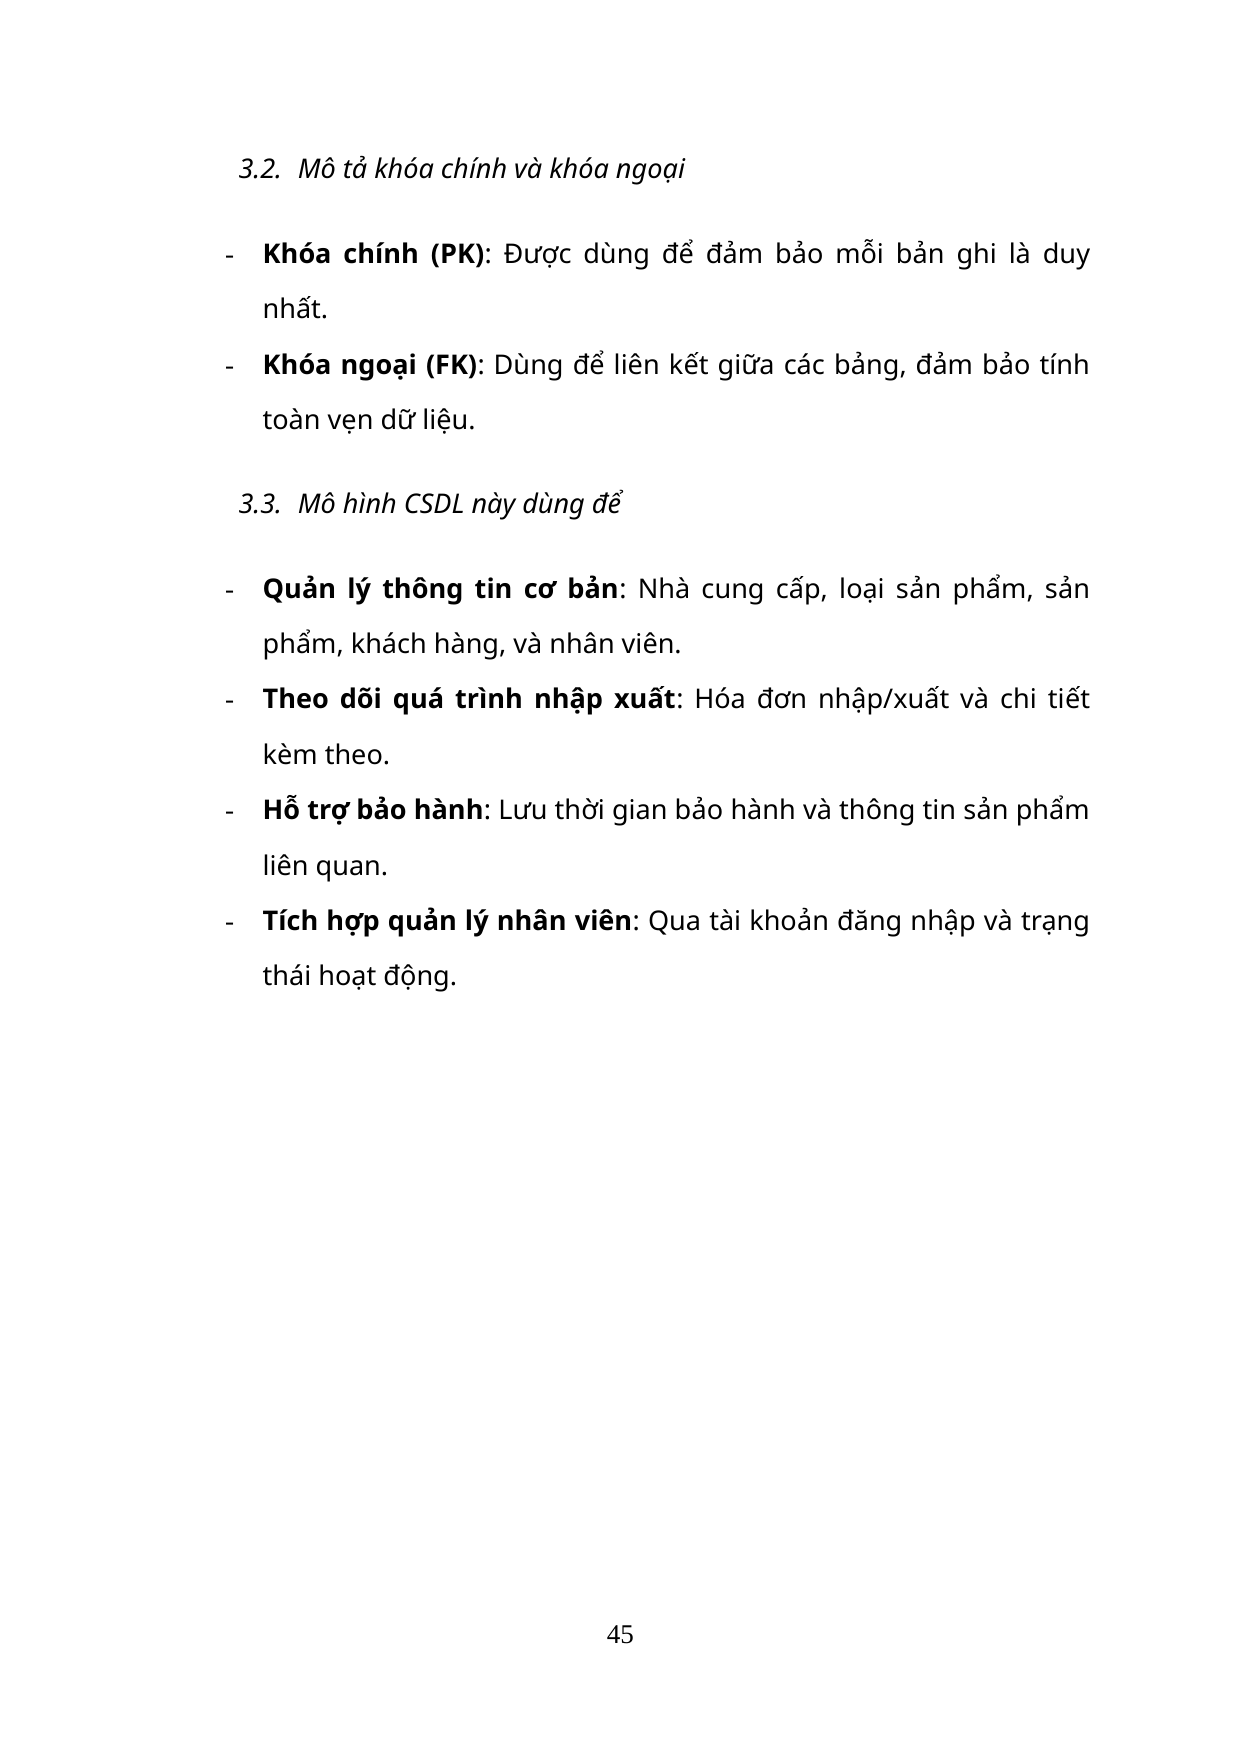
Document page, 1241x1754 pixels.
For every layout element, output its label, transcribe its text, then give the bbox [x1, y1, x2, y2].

list Khóa ngoại (FK): Dùng để liên kết giữa các bảng, đảm bảo tính toàn vẹn dữ liệu. [225, 345, 1090, 437]
subtitle Mô tả khóa chính và khóa ngoại [260, 150, 1090, 187]
list Tích hợp quản lý nhân viên: Qua tài khoản đăng nhập và trạng thái hoạt động. [225, 901, 1090, 993]
list Hỗ trợ bảo hành: Lưu thời gian bảo hành và thông tin sản phẩm liên quan. [225, 791, 1090, 883]
list Theo dõi quá trình nhập xuất: Hóa đơn nhập/xuất và chi tiết kèm theo. [225, 680, 1090, 772]
list Khóa chính (PK): Được dùng để đảm bảo mỗi bản ghi là duy nhất. [225, 234, 1090, 327]
subtitle Mô hình CSDL này dùng để [260, 485, 1090, 522]
list Quản lý thông tin cơ bản: Nhà cung cấp, loại sản phẩm, sản phẩm, khách hàng, và nhân viên. [225, 569, 1090, 662]
